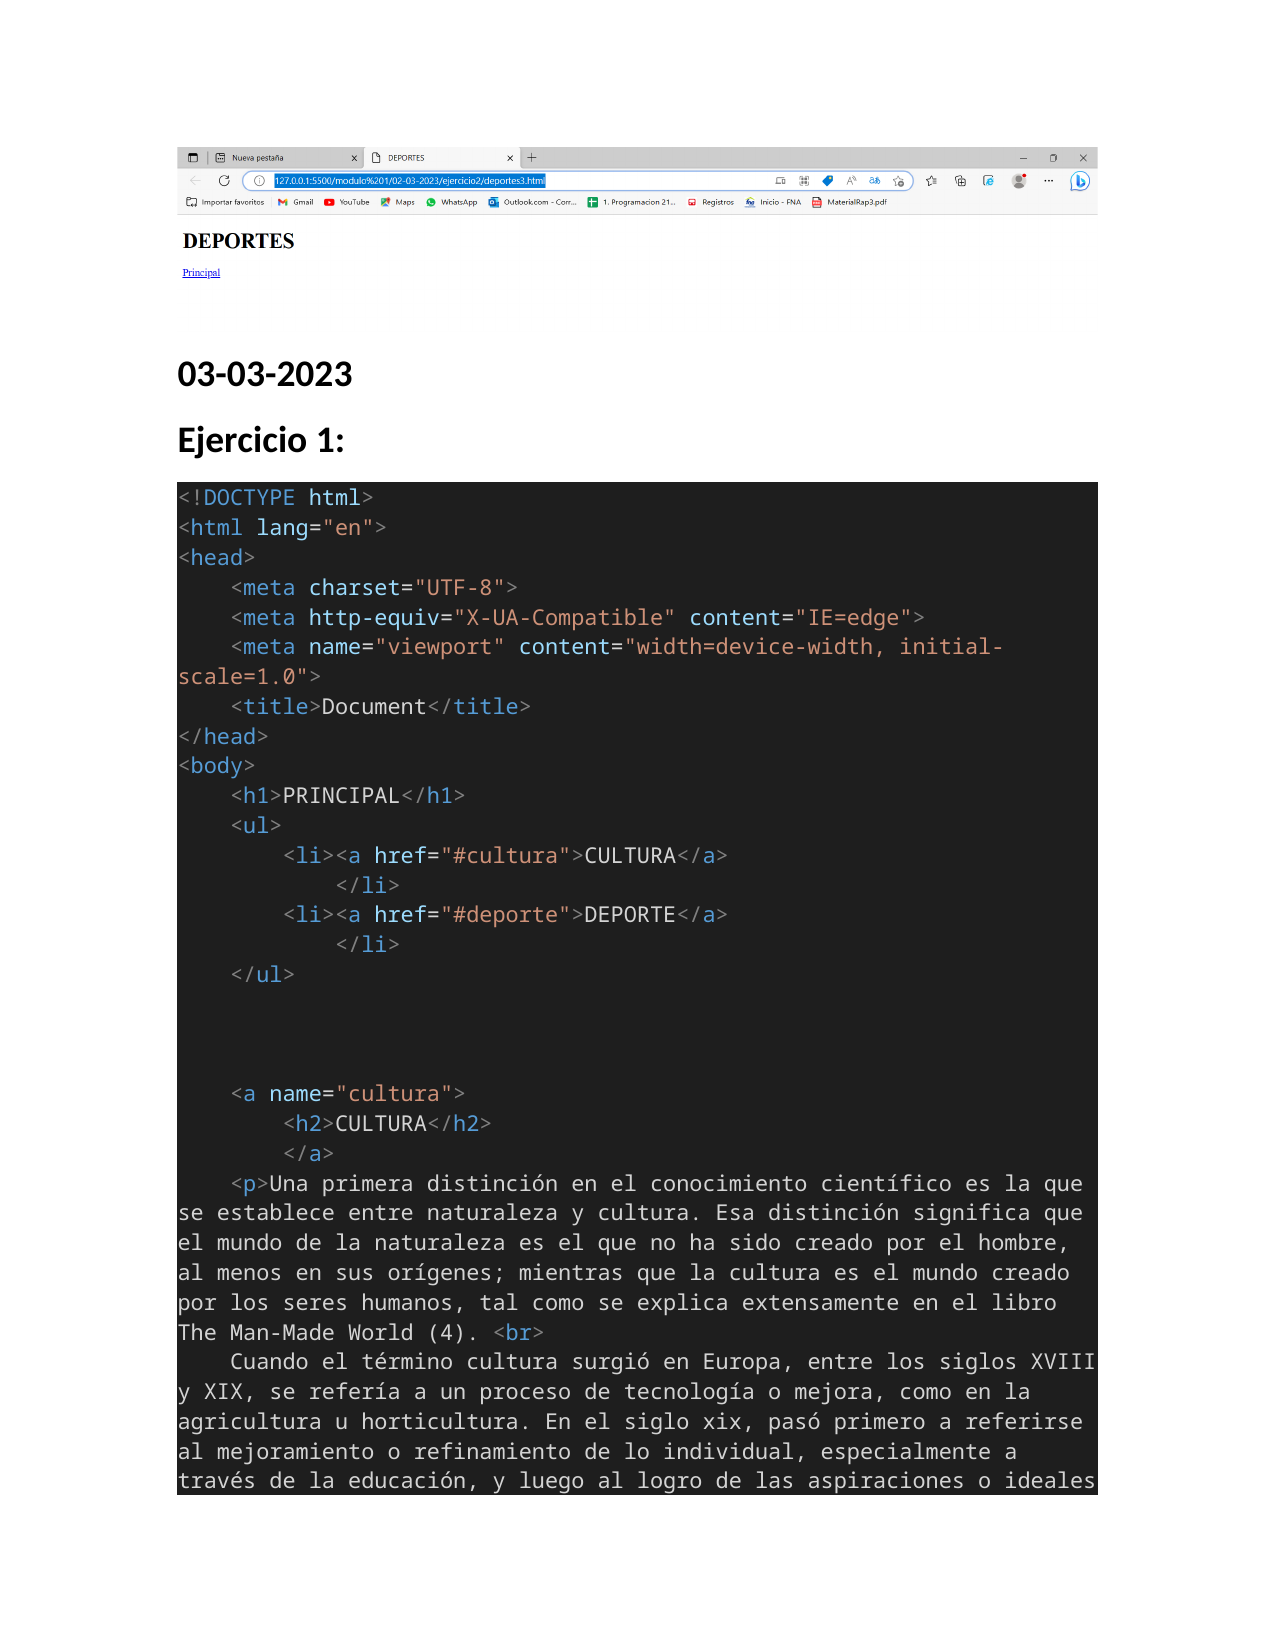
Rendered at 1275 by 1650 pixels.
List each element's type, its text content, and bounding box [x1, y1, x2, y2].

picture [177, 147, 1098, 332]
text <title>Document</title> [177, 691, 1098, 721]
text </li> [177, 870, 1098, 899]
text <!DOCTYPE html> [177, 482, 1098, 512]
text <body> [177, 751, 1098, 780]
text <li><a href="#cultura">CULTURA</a> [177, 840, 1098, 870]
text <ul> [177, 810, 1098, 840]
text 03-03-2023 [177, 350, 1098, 396]
text </ul> [177, 959, 1098, 989]
text <head> [177, 542, 1098, 572]
text <meta http-equiv="X-UA-Compatible" content="IE=edge"> [177, 602, 1098, 631]
text <a name="cultura"> [177, 1078, 1098, 1108]
text <p>Una primera distinción en el conocimiento científico es la que se establece entre naturaleza y cultura. Esa distinción significa que el mundo de la naturaleza es el que no ha sido creado por el hombre, al menos en sus orígenes; mientras que la cultura es el mundo creado por los seres humanos, tal como se explica extensamente en el libro The Man-Made World (4​). <br> [177, 1168, 1098, 1346]
text Ejercicio 1: [177, 416, 1098, 462]
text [177, 1346, 1098, 1495]
text <h1>PRINCIPAL</h1> [177, 780, 1098, 810]
text <h2>CULTURA</h2> [177, 1108, 1098, 1138]
text </head> [177, 721, 1098, 751]
text <meta name="viewport" content="width=device-width, initial-scale=1.0"> [177, 631, 1098, 691]
text <html lang="en"> [177, 512, 1098, 542]
text <meta charset="UTF-8"> [177, 572, 1098, 602]
text <li><a href="#deporte">DEPORTE</a> [177, 899, 1098, 929]
text </li> [177, 929, 1098, 959]
text </a> [177, 1138, 1098, 1168]
